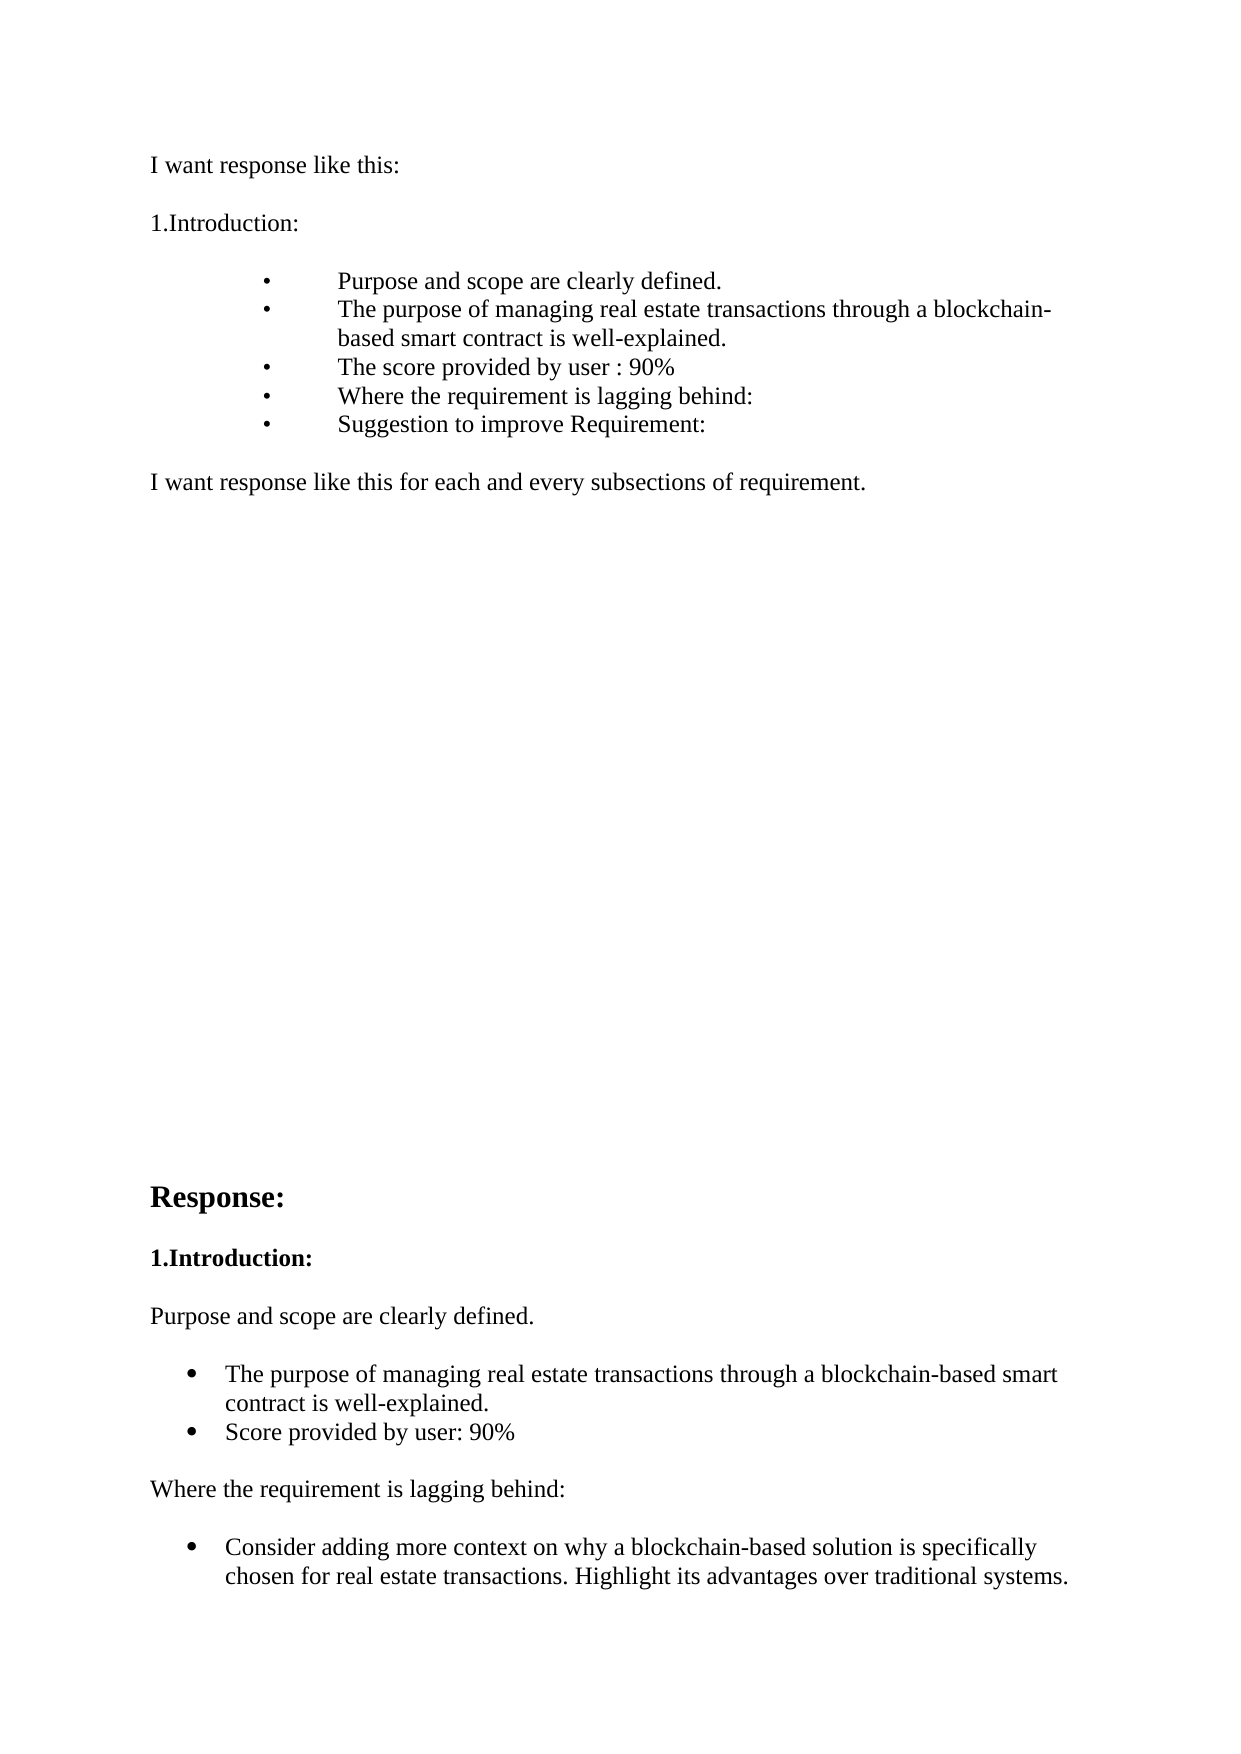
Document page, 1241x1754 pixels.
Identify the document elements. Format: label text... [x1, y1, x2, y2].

text Purpose and scope are clearly defined. [150, 1301, 1090, 1330]
text I want response like this: [150, 150, 1090, 179]
list The purpose of managing real estate transactions through a blockchain-based smart contract is well-explained. [262, 294, 1090, 352]
text 1.Introduction: [150, 208, 1090, 237]
list The purpose of managing real estate transactions through a blockchain-based smart contract is well-explained. [187, 1359, 1090, 1417]
text I want response like this for each and every subsections of requirement. [150, 467, 1090, 563]
list Consider adding more context on why a blockchain-based solution is specifically chosen for real estate transactions. Highlight its advantages over traditional systems. [187, 1532, 1090, 1590]
list Where the requirement is lagging behind: [262, 381, 1090, 409]
list Purpose and scope are clearly defined. [262, 266, 1090, 294]
text Response: 1.Introduction: [150, 1178, 1090, 1272]
list The score provided by user : 90% [262, 352, 1090, 381]
list Suggestion to improve Requirement: [262, 409, 1090, 438]
list Score provided by user: 90% [187, 1417, 1090, 1445]
text Where the requirement is lagging behind: [150, 1474, 1090, 1503]
